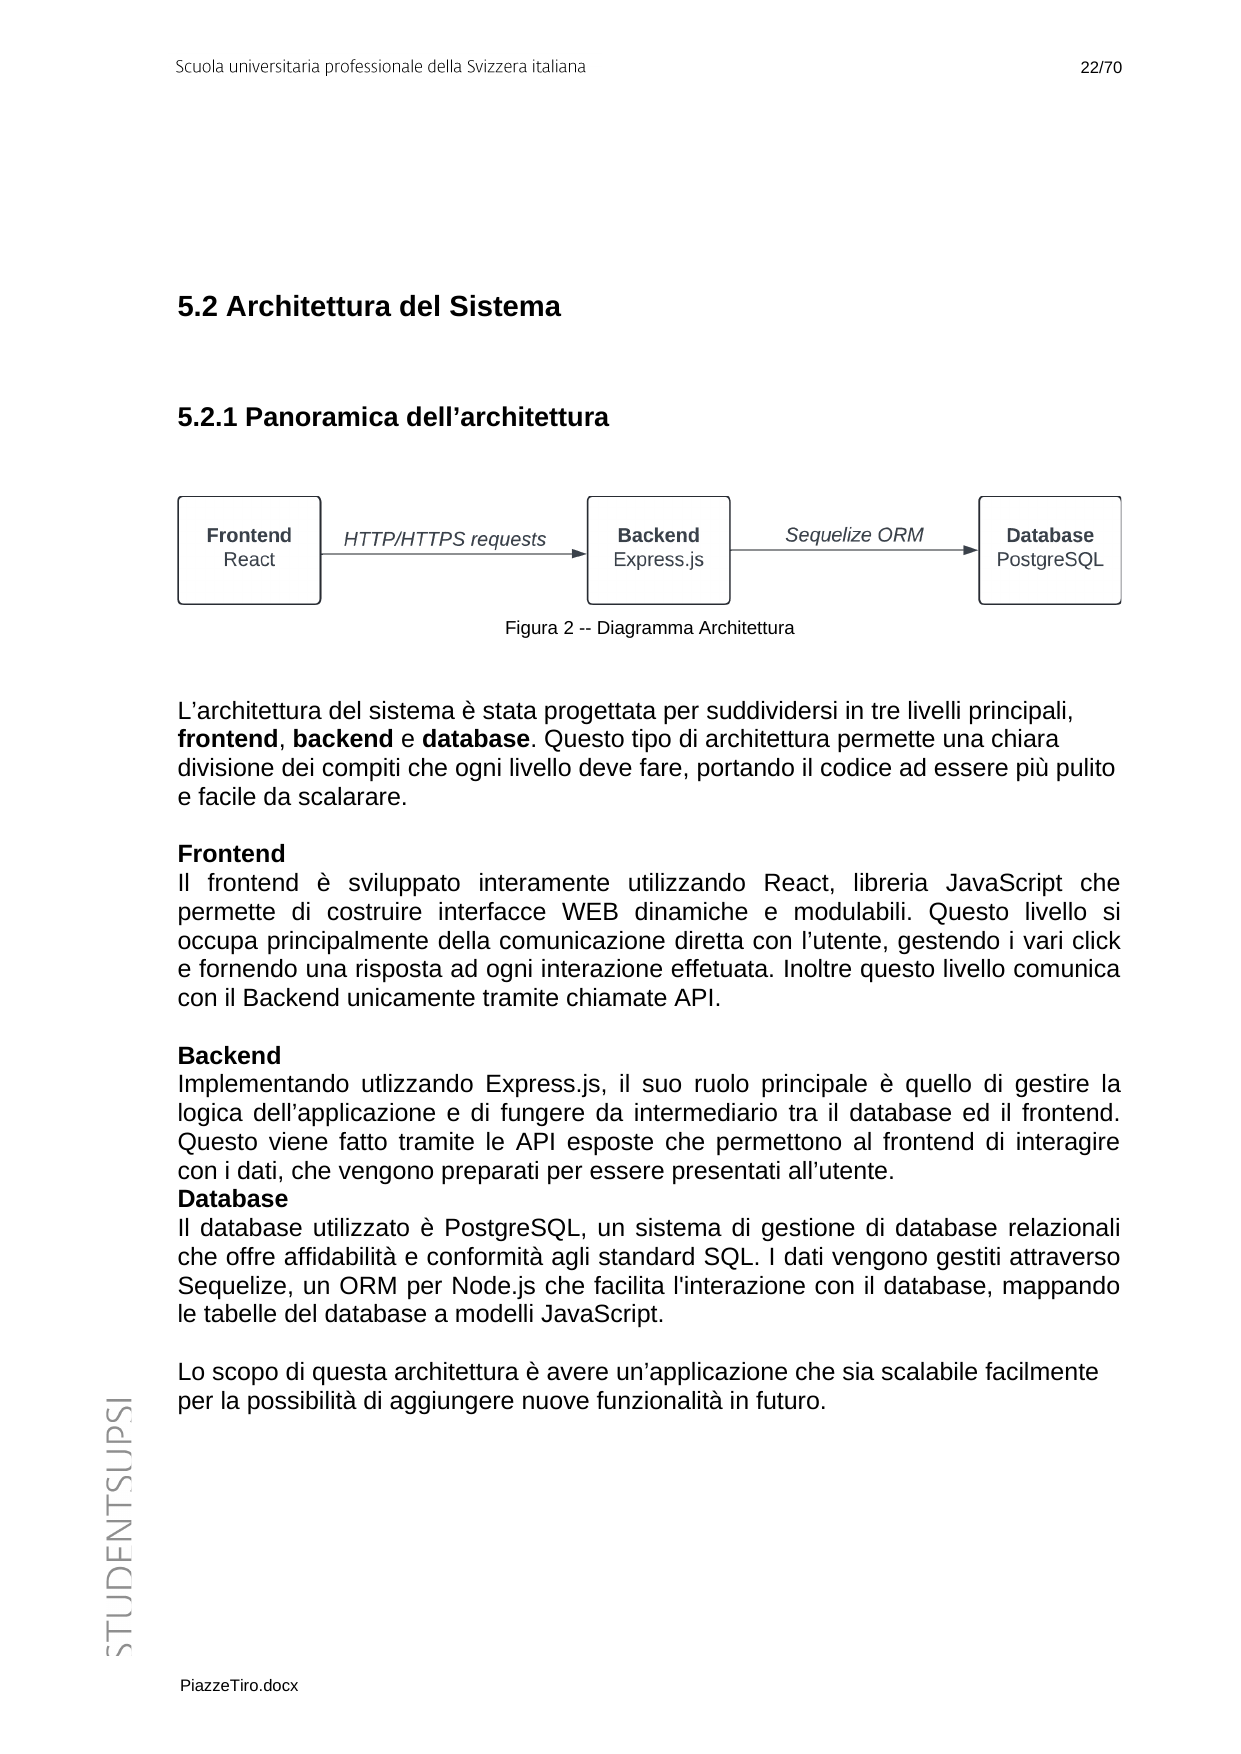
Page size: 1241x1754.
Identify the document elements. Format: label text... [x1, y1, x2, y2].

text Frontend [177, 839, 1122, 868]
text Implementando utlizzando Express.js, il suo ruolo principale è quello di gestire la logica dell’applicazione e di fungere da intermediario tra il database ed il frontend. Questo viene fatto tramite le API esposte che permettono al frontend di interagire con i dati, che vengono preparati per essere presentati all’utente. [177, 1069, 1122, 1184]
picture [106, 1399, 132, 1657]
text Figura 2 -- Diagramma Architettura [177, 617, 1122, 638]
subtitle 5.2 Architettura del Sistema [177, 289, 1122, 322]
text Database [177, 1184, 1122, 1213]
text Il database utilizzato è PostgreSQL, un sistema di gestione di database relazionali che offre affidabilità e conformità agli standard SQL. I dati vengono gestiti attraverso Sequelize, un ORM per Node.js che facilita l'interazione con il database, mappando le tabelle del database a modelli JavaScript. [177, 1213, 1122, 1328]
subtitle 5.2.1 Panoramica dell’architettura [177, 401, 1122, 432]
text Backend [177, 1041, 1122, 1069]
picture [177, 496, 1122, 605]
text L’architettura del sistema è stata progettata per suddividersi in tre livelli principali, frontend, backend e database. Questo tipo di architettura permette una chiara divisione dei compiti che ogni livello deve fare, portando il codice ad essere più pulito e facile da scalarare. [177, 696, 1122, 811]
text Lo scopo di questa architettura è avere un’applicazione che sia scalabile facilmente per la possibilità di aggiungere nuove funzionalità in futuro. [177, 1357, 1122, 1414]
picture [168, 53, 602, 80]
text Il frontend è sviluppato interamente utilizzando React, libreria JavaScript che permette di costruire interfacce WEB dinamiche e modulabili. Questo livello si occupa principalmente della comunicazione diretta con l’utente, gestendo i vari click e fornendo una risposta ad ogni interazione effetuata. Inoltre questo livello comunica con il Backend unicamente tramite chiamate API. [177, 868, 1122, 1012]
